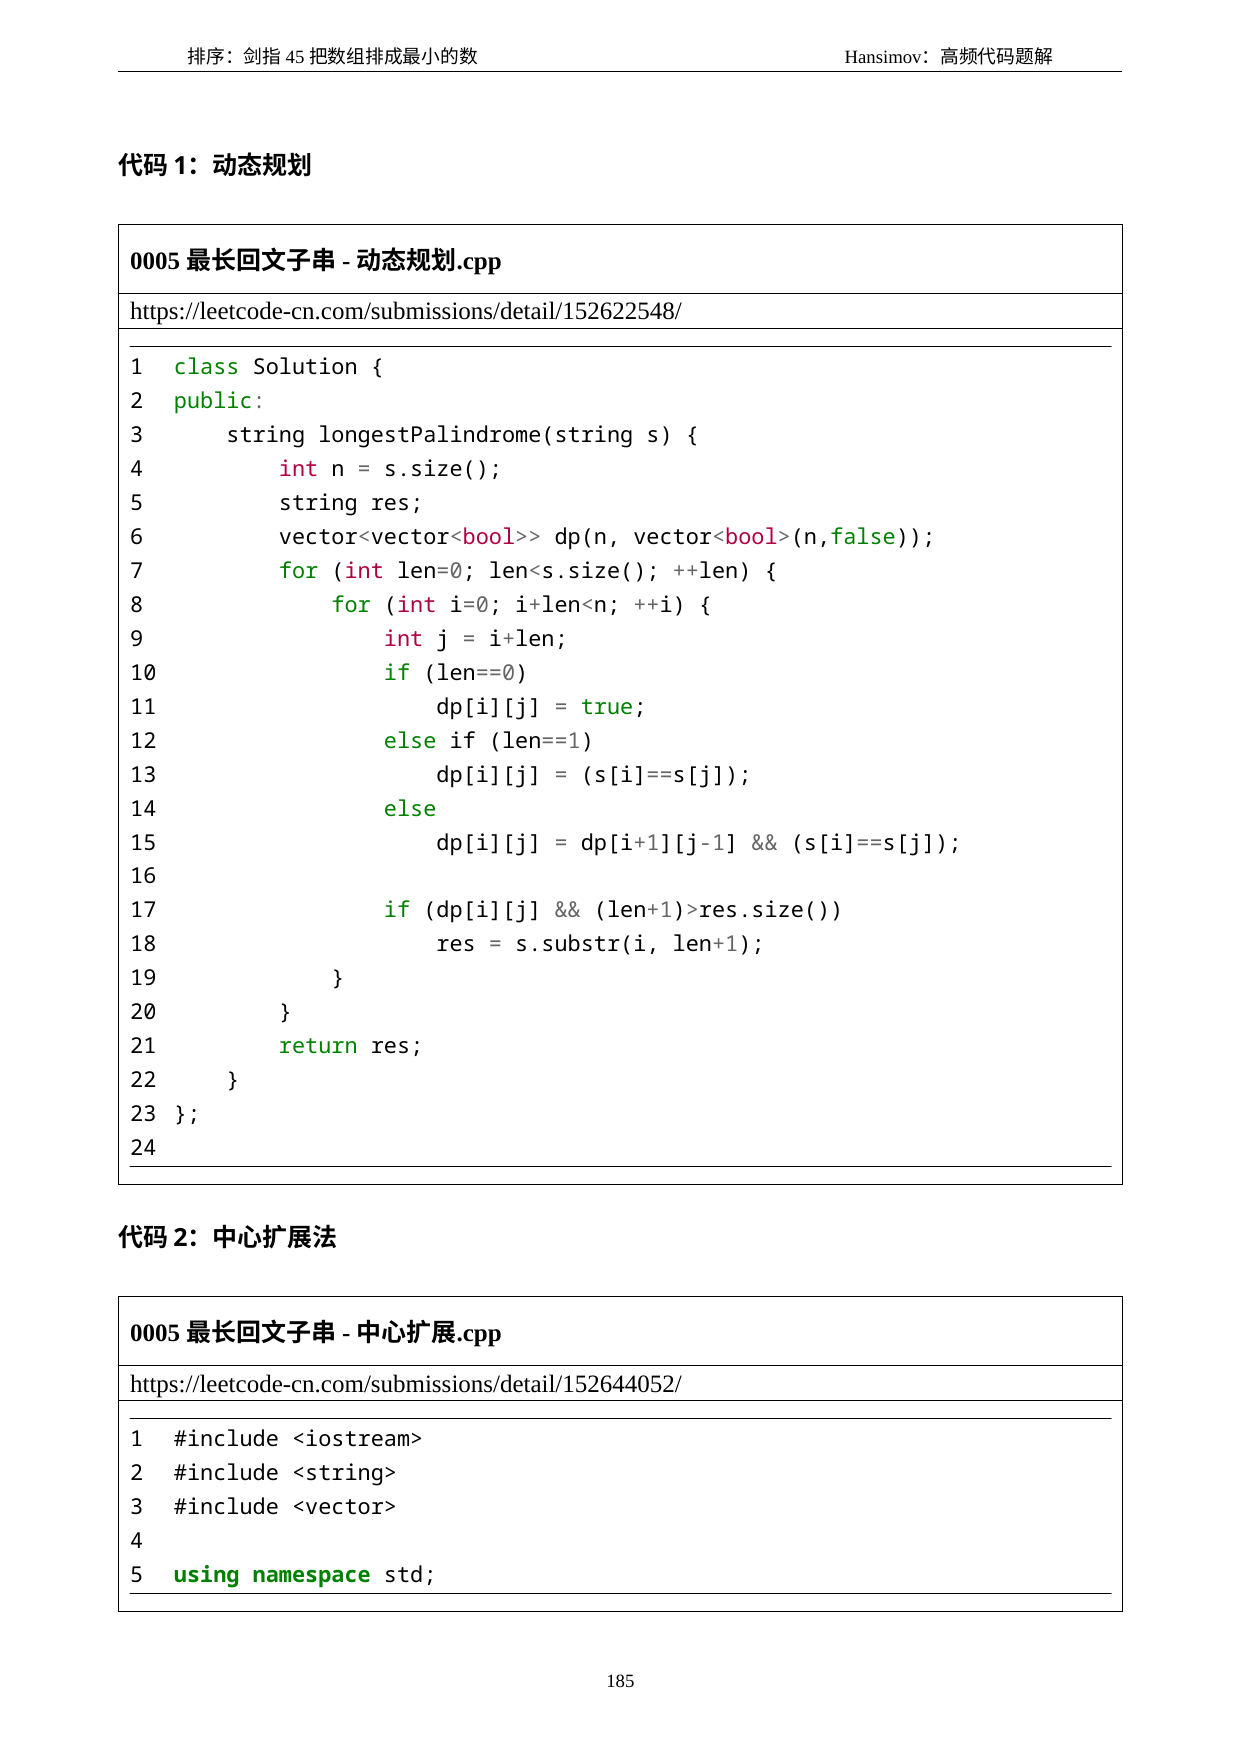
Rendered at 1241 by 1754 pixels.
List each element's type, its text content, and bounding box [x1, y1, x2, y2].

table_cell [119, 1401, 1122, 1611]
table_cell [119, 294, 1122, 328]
subtitle 代码1：动态规划 [118, 130, 1097, 198]
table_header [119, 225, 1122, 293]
subtitle 代码2：中心扩展法 [118, 1202, 1097, 1270]
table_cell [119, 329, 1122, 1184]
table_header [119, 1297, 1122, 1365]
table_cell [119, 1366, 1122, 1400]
